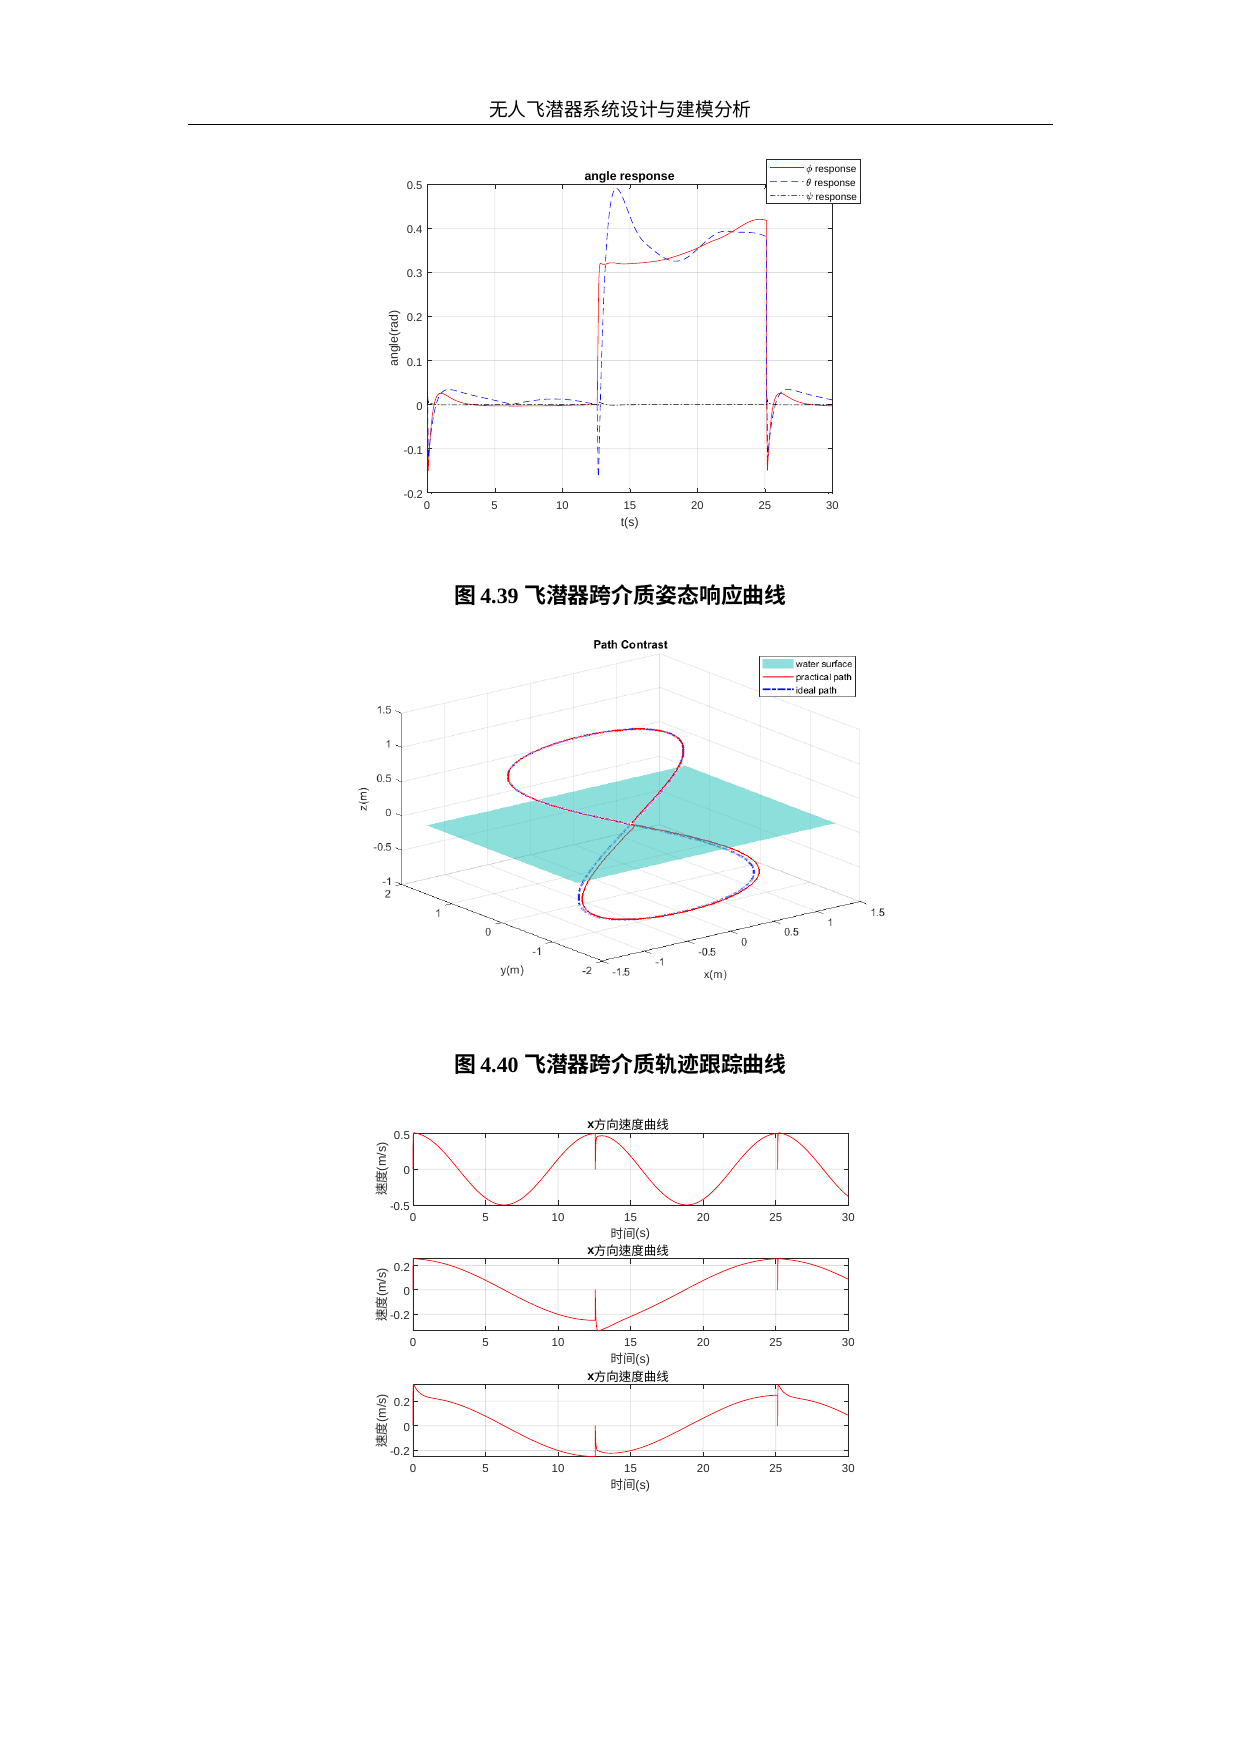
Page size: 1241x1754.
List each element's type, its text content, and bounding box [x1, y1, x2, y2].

picture [324, 625, 916, 1002]
text 图4.40 飞潜器跨介质轨迹跟踪曲线 [187, 1046, 1053, 1080]
text 图4.39 飞潜器跨介质姿态响应曲线 [187, 577, 1053, 611]
